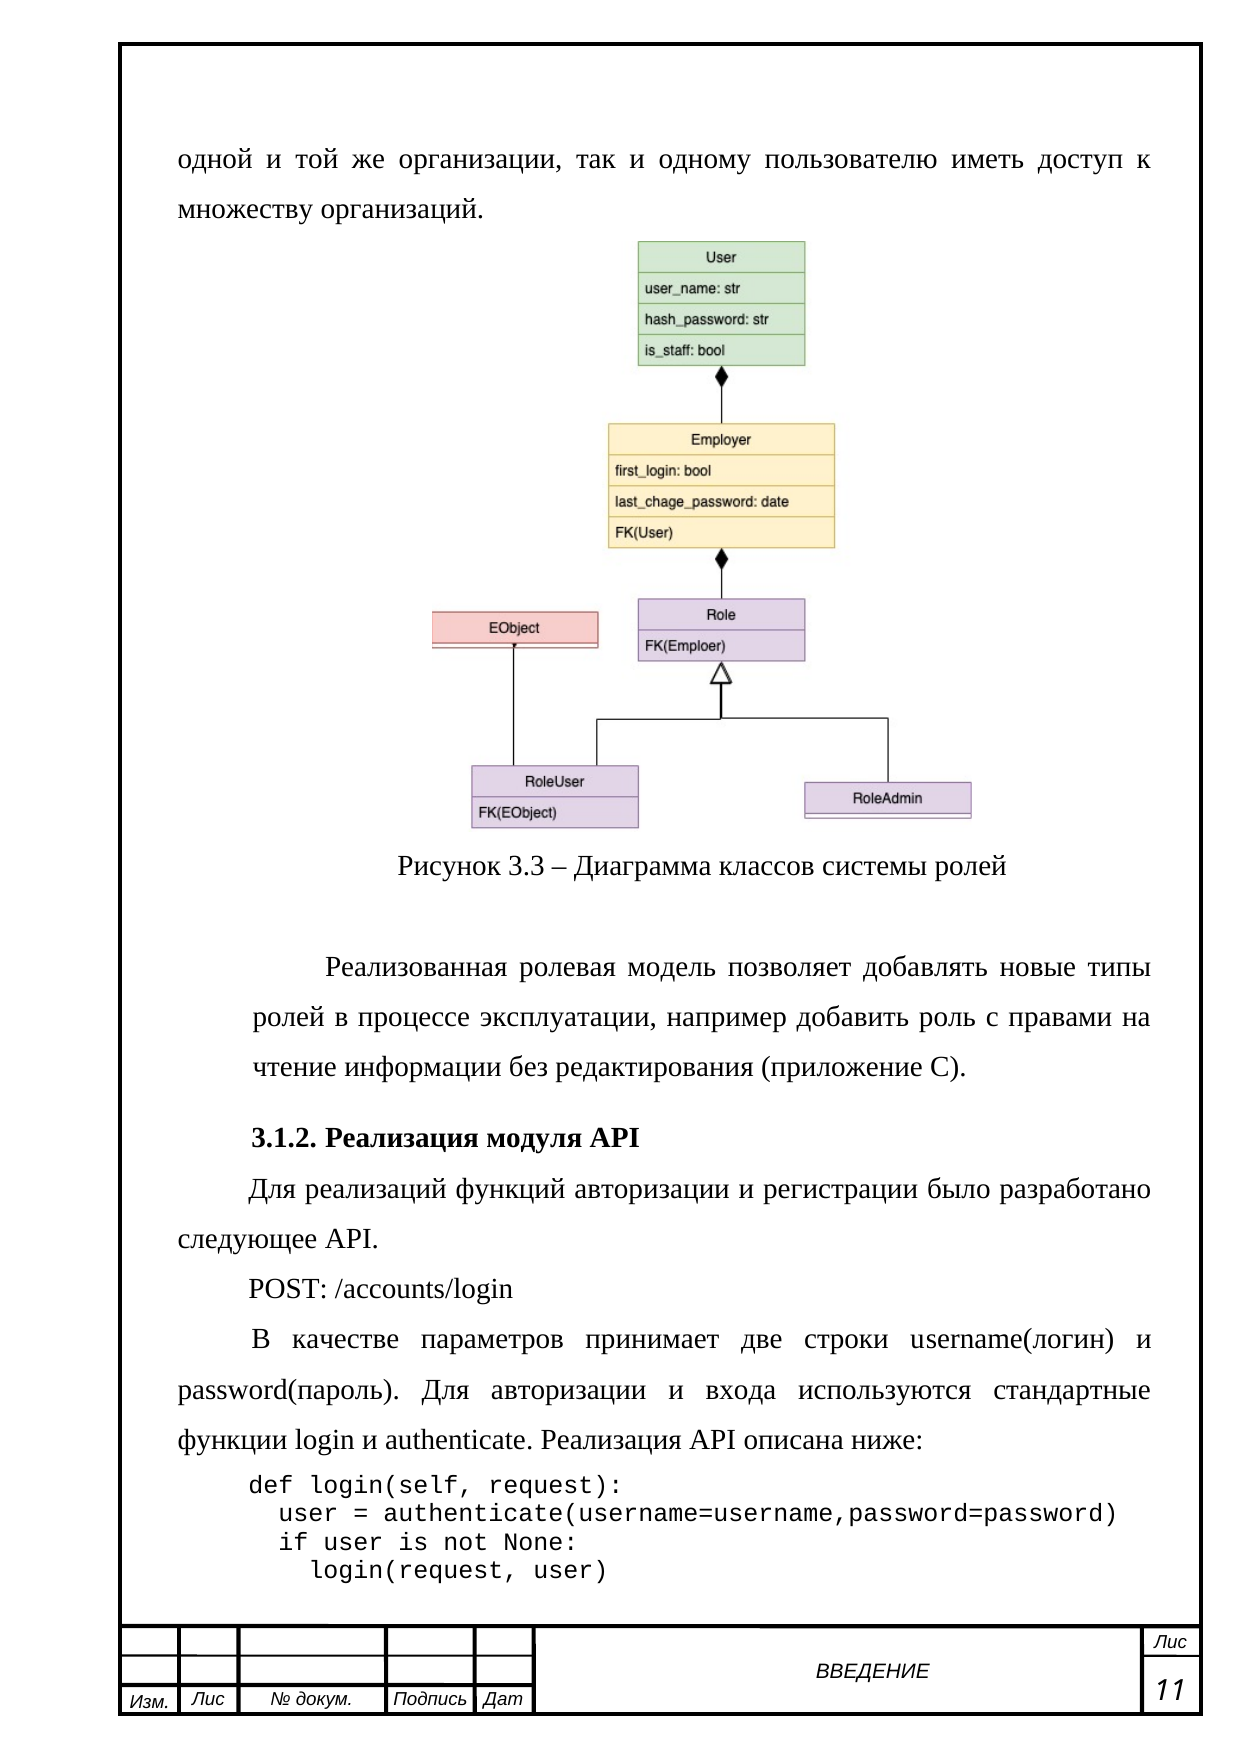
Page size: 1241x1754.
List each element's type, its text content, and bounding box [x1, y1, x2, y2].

text POST: /accounts/login [177, 1271, 1152, 1305]
text login(request, user) [177, 1558, 1152, 1586]
text def login(self, request): [177, 1473, 1152, 1501]
subtitle Реализация модуля API [177, 1120, 1152, 1154]
picture [432, 241, 972, 832]
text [177, 141, 1152, 225]
text В качестве параметров принимает две строки username(логин) и password(пароль). Для авторизации и входа используются стандартные функции login и authenticate. Реализация API описана ниже: [177, 1322, 1152, 1456]
text Рисунок 3.3 – Диаграмма классов системы ролей [252, 848, 1152, 882]
text Реализованная ролевая модель позволяет добавлять новые типы ролей в процессе эксплуатации, например добавить роль с правами на чтение информации без редактирования (приложение C). [252, 949, 1152, 1083]
text if user is not None: [177, 1529, 1152, 1558]
text user = authenticate(username=username,password=password) [177, 1501, 1152, 1529]
text Для реализаций функций авторизации и регистрации было разработано следующее API. [177, 1171, 1152, 1254]
